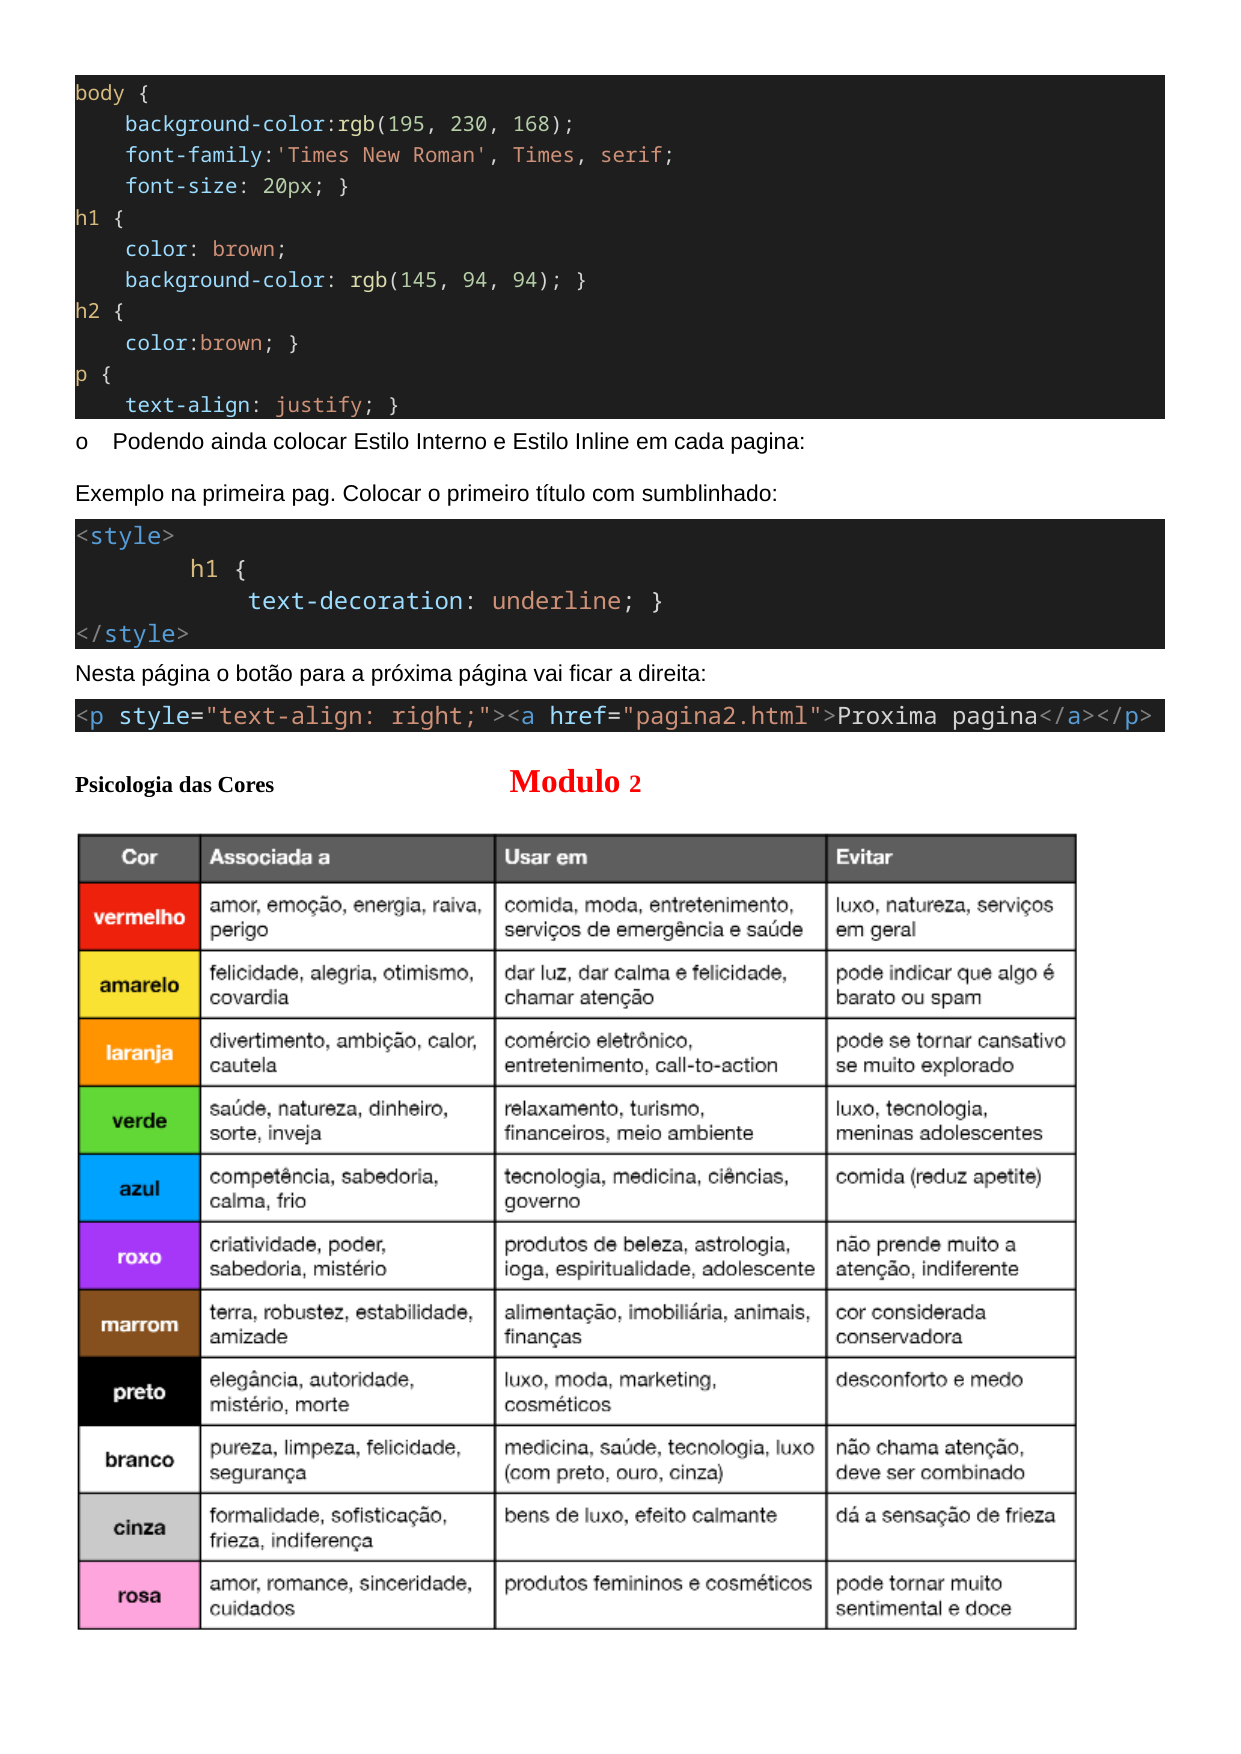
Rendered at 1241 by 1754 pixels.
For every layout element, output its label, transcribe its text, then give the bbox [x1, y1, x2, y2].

text text-align: justify; } [75, 387, 1165, 419]
text p { [75, 356, 1165, 387]
text text-decoration: underline; } [75, 584, 1165, 617]
text color: brown; [75, 231, 1165, 262]
text <style> [75, 519, 1165, 551]
text </style> [75, 617, 1165, 649]
text body { [75, 75, 1165, 106]
list Podendo ainda colocar Estilo Interno e Estilo Inline em cada pagina: [75, 419, 1165, 456]
text font-family:'Times New Roman', Times, serif; [75, 137, 1165, 169]
text h1 { [75, 551, 1165, 584]
text h2 { [75, 294, 1165, 325]
text background-color: rgb(145, 94, 94); } [75, 262, 1165, 294]
text color:brown; } [75, 325, 1165, 356]
text background-color:rgb(195, 230, 168); [75, 106, 1165, 137]
subtitle Psicologia das Cores Modulo 2 [75, 761, 1165, 799]
text <p style="text-align: right;"><a href="pagina2.html">Proxima pagina</a></p> [75, 699, 1165, 732]
text Exemplo na primeira pag. Colocar o primeiro título com sumblinhado: [75, 469, 1165, 506]
picture [75, 828, 1080, 1633]
text font-size: 20px; } [75, 169, 1165, 200]
text Nesta página o botão para a próxima página vai ficar a direita: [75, 649, 1165, 687]
text h1 { [75, 200, 1165, 231]
